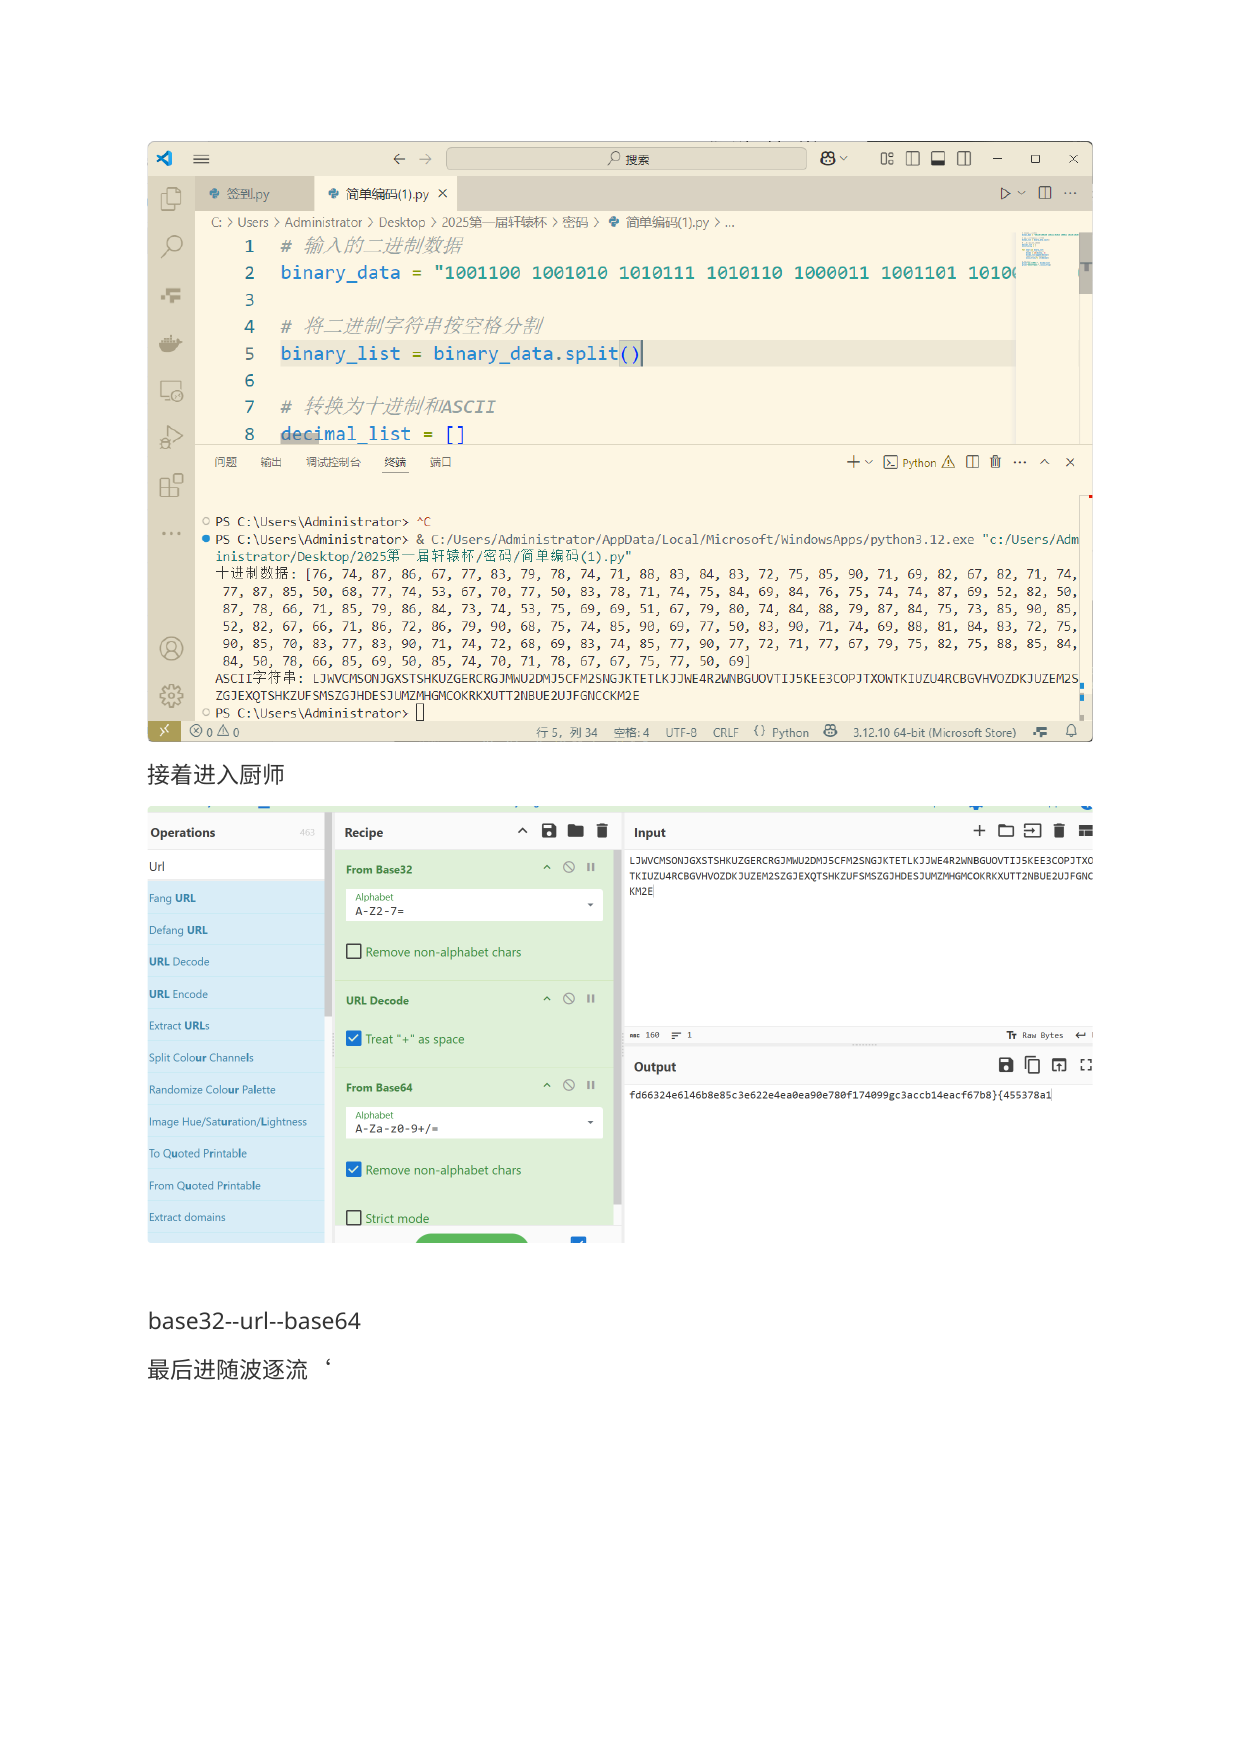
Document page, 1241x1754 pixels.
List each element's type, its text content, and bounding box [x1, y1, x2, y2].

text 最后进随波逐流‘ [148, 1352, 1093, 1385]
picture [147, 141, 1093, 742]
text base32--url--base64 [148, 1305, 1093, 1336]
picture [147, 806, 1093, 1243]
text 接着进入厨师 [148, 757, 1093, 790]
